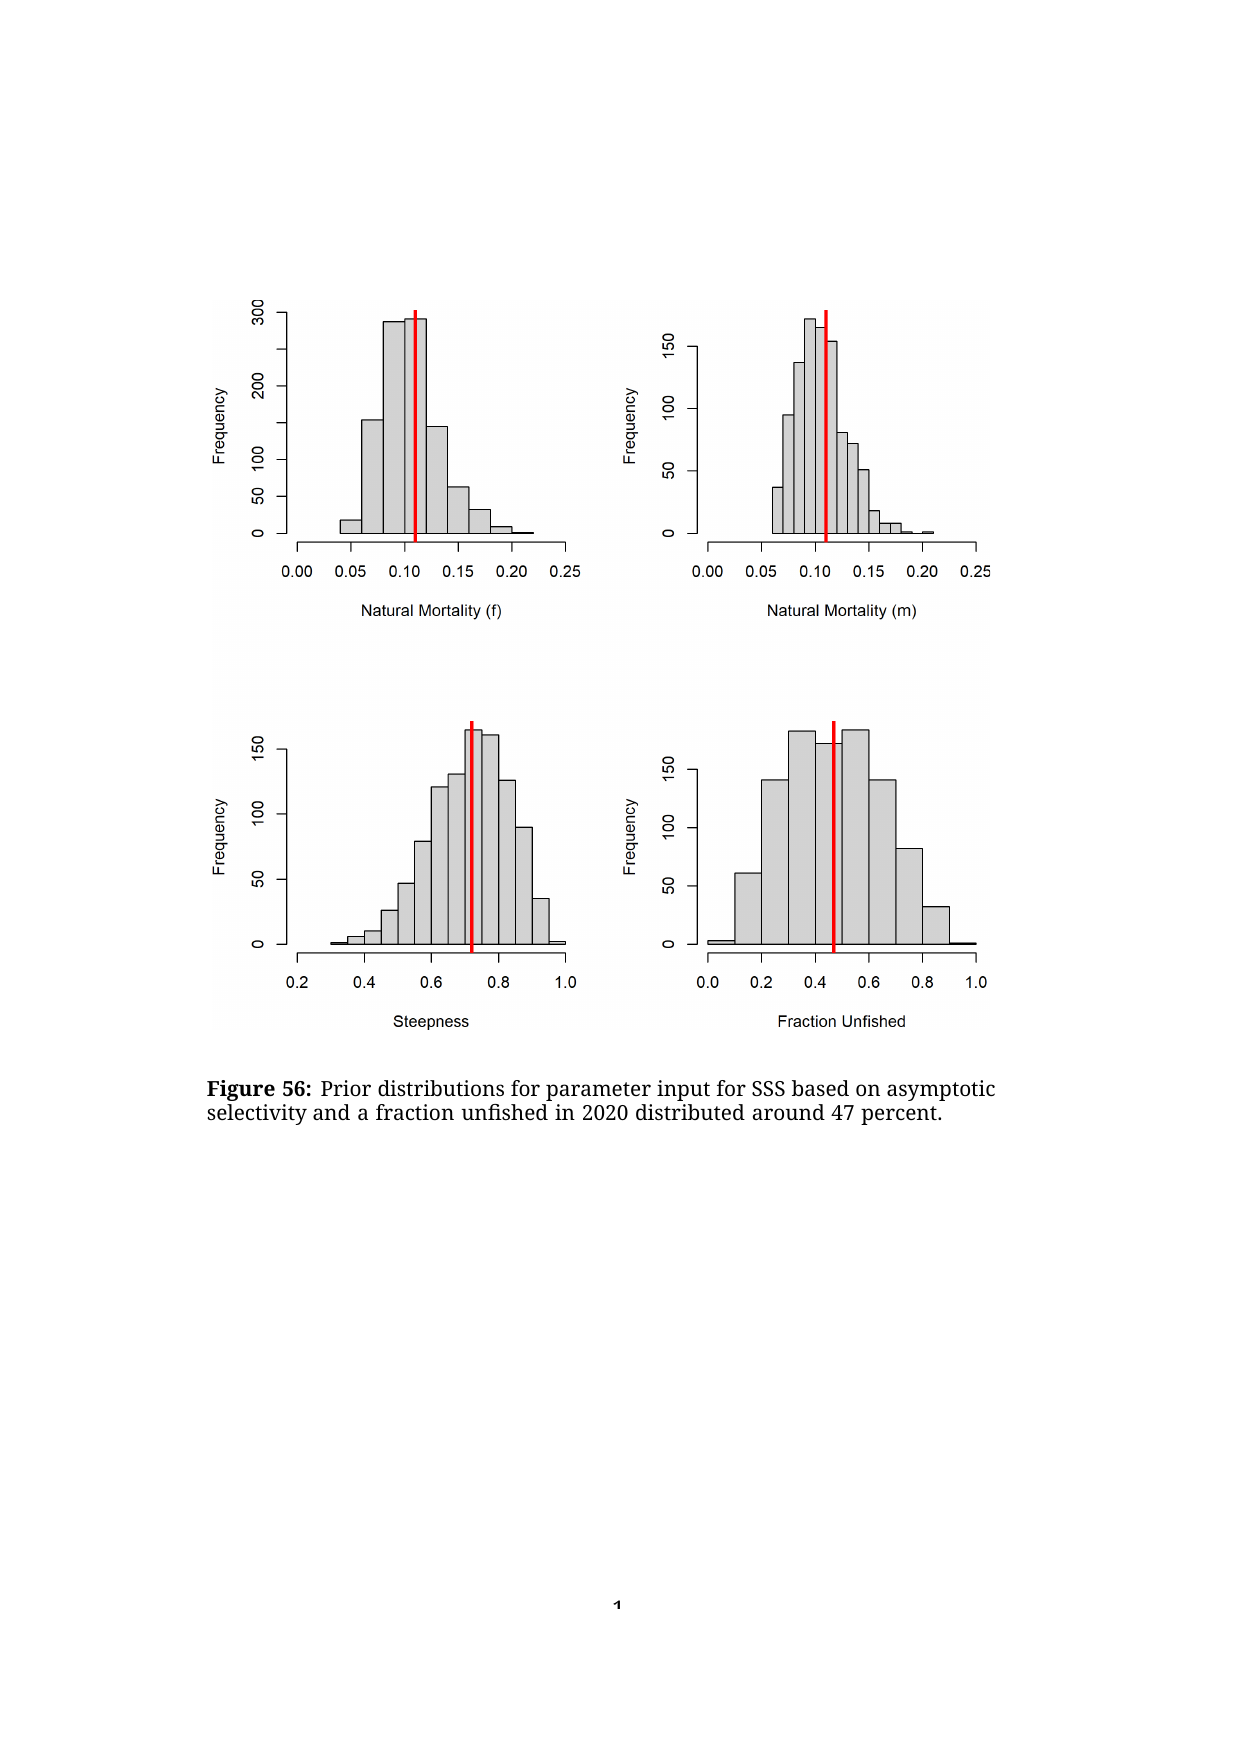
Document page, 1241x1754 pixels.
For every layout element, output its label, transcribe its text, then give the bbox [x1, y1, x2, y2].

text Figure 56: Prior distributions for parameter input for SSS based on asymptotic selectivity and a fraction unfished in 2020 distributed around 47 percent. [207, 1076, 1035, 1127]
picture [212, 300, 991, 1030]
